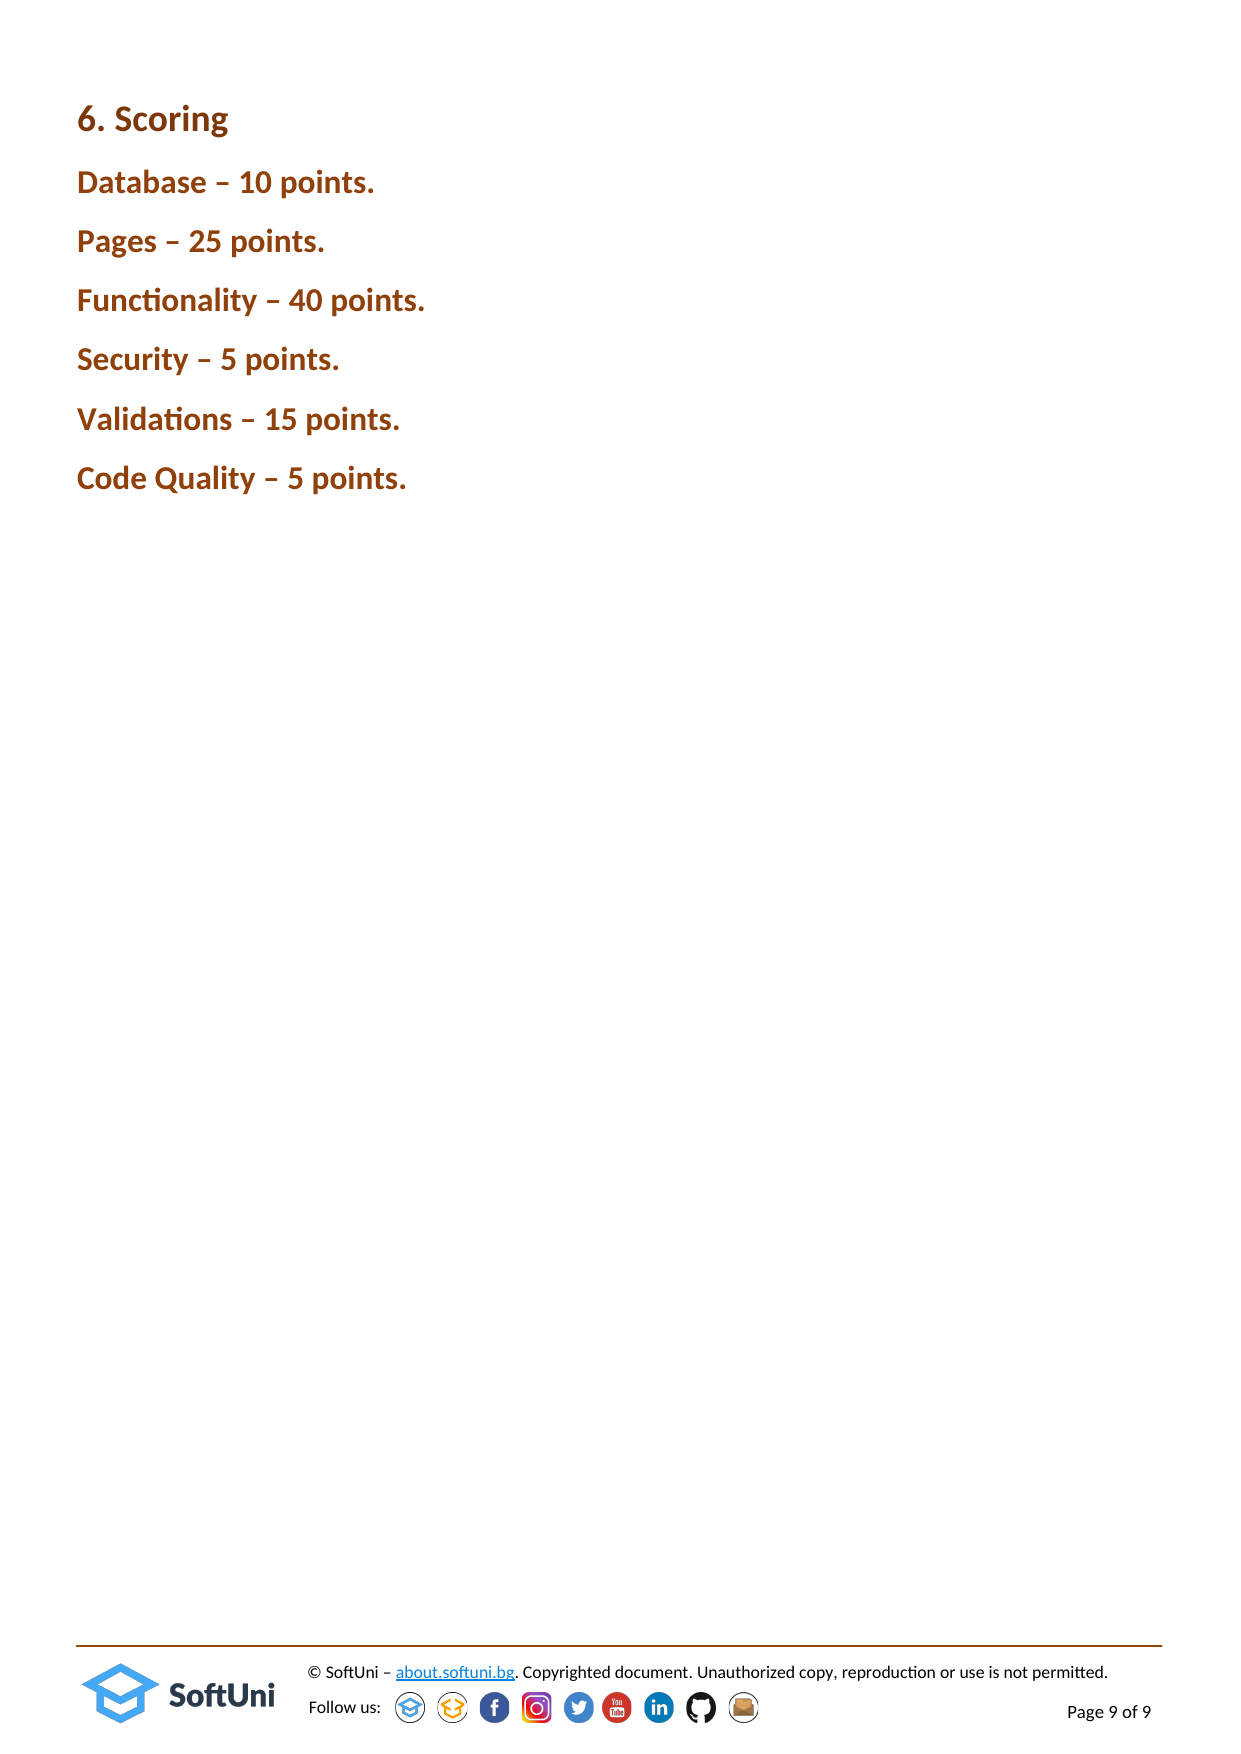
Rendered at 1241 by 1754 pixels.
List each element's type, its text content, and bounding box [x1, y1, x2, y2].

picture [437, 1692, 468, 1723]
subtitle Code Quality – 5 points. [77, 457, 1163, 498]
subtitle Validations – 15 points. [77, 398, 1163, 438]
subtitle Functionality – 40 points. [77, 279, 1163, 320]
picture [479, 1692, 510, 1723]
picture [665, 1692, 674, 1701]
subtitle Database – 10 points. [77, 161, 1163, 201]
picture [395, 1692, 425, 1723]
picture [564, 1692, 594, 1723]
picture [602, 1692, 632, 1723]
picture [728, 1692, 759, 1723]
picture [644, 1714, 653, 1723]
picture [644, 1692, 653, 1701]
subtitle Pages – 25 points. [77, 220, 1163, 261]
subtitle Security – 5 points. [77, 338, 1163, 379]
subtitle Scoring [77, 95, 1163, 141]
picture [658, 1705, 667, 1714]
picture [75, 1658, 281, 1729]
picture [686, 1692, 716, 1723]
picture [522, 1692, 552, 1723]
picture [665, 1714, 674, 1723]
